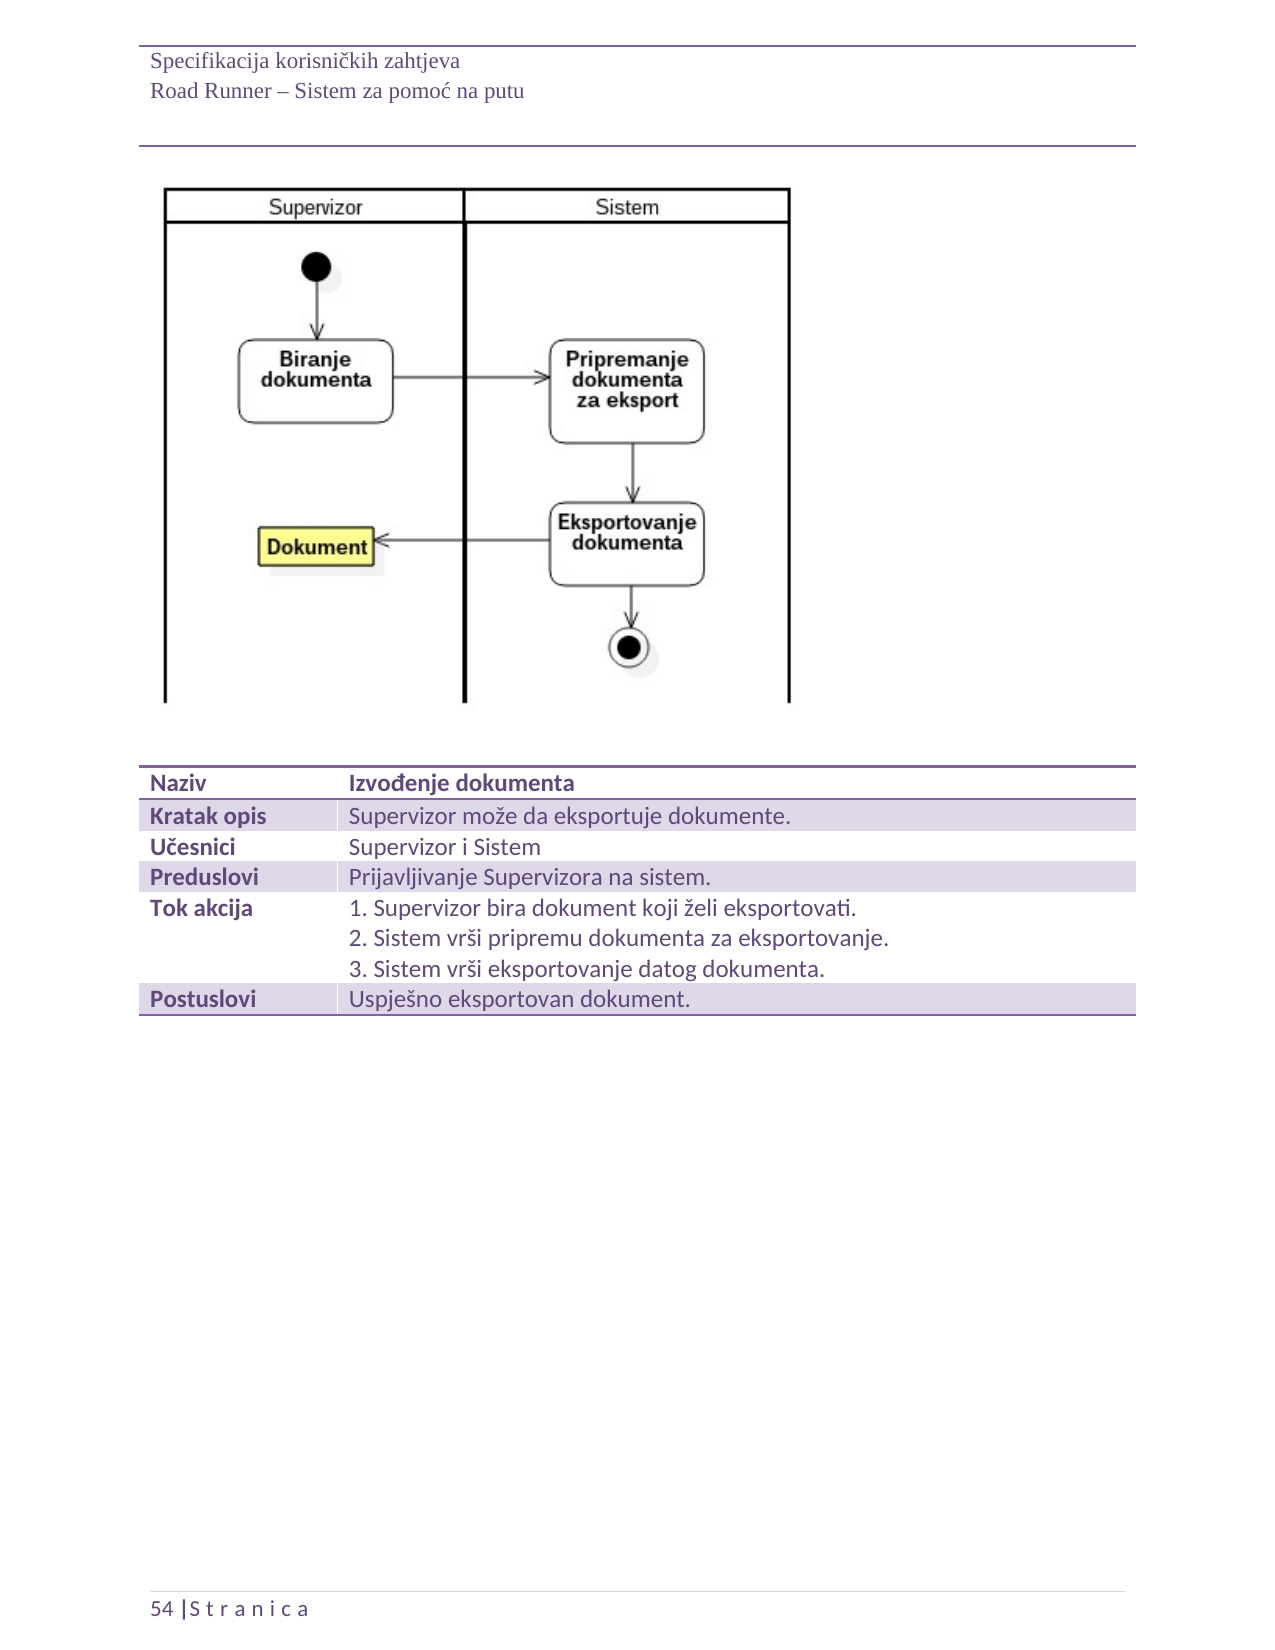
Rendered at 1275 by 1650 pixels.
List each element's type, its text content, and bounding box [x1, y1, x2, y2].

picture [150, 174, 852, 765]
table_cell Uspješno eksportovan dokument. [338, 983, 1136, 1014]
table_cell Supervizor može da eksportuje dokumente. [338, 800, 1136, 831]
table_cell Postuslovi [139, 983, 337, 1014]
table_cell Supervizor i Sistem [338, 831, 1136, 861]
table_cell Tok akcija [139, 892, 337, 983]
table_cell Učesnici [139, 831, 337, 861]
table_cell Prijavljivanje Supervizora na sistem. [338, 861, 1136, 892]
table_header Naziv [139, 768, 337, 798]
table_cell Kratak opis [139, 800, 337, 831]
table_header Izvođenje dokumenta [338, 768, 1136, 798]
table_cell Preduslovi [139, 861, 337, 892]
table_cell 1. Supervizor bira dokument koji želi eksportovati. 2. Sistem vrši pripremu dokumenta za eksportovanje. 3. Sistem vrši eksportovanje datog dokumenta. [338, 892, 1136, 983]
